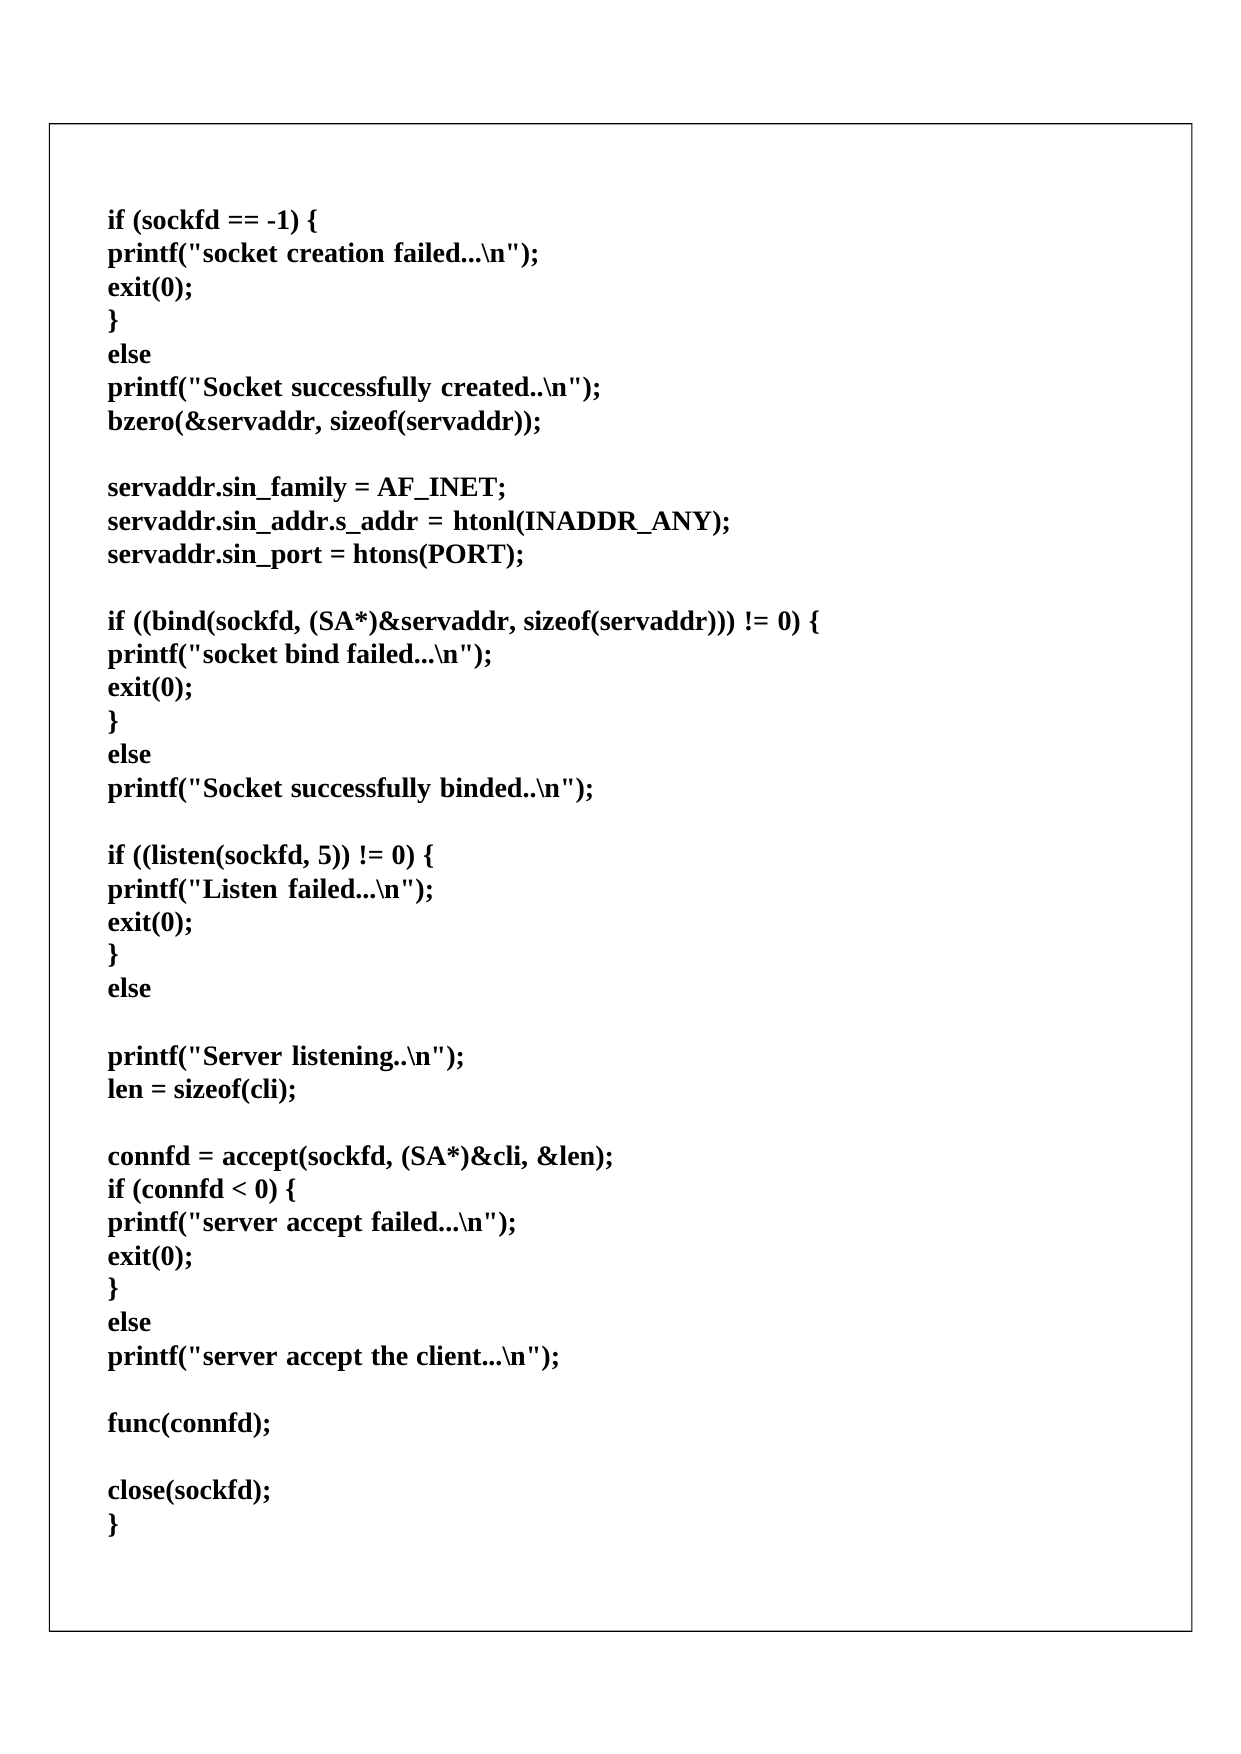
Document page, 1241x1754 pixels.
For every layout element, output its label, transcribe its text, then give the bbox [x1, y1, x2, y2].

text exit(0); [107, 670, 1194, 702]
text if ((bind(sockfd, (SA*)&servaddr, sizeof(servaddr))) != 0) { printf("socket bind failed...\n"); [107, 604, 945, 669]
text else [107, 337, 1194, 369]
text printf("server accept the client...\n"); func(connfd); [107, 1339, 609, 1438]
text } [107, 938, 1194, 970]
text servaddr.sin_family = AF_INET; servaddr.sin_addr.s_addr = htonl(INADDR_ANY); servaddr.sin_port = htons(PORT); [107, 470, 762, 569]
text else [107, 737, 1194, 770]
text printf("Server listening..\n"); len = sizeof(cli); [107, 1039, 484, 1104]
text else [107, 1305, 1194, 1338]
text printf("server accept failed...\n"); exit(0); [107, 1206, 576, 1271]
text else [107, 971, 1194, 1004]
text if ((listen(sockfd, 5)) != 0) { printf("Listen failed...\n"); exit(0); [107, 838, 434, 937]
text printf("Socket successfully binded..\n"); [107, 771, 1194, 803]
text connfd = accept(sockfd, (SA*)&cli, &len); if (connfd < 0) { [107, 1139, 628, 1204]
text printf("Socket successfully created..\n"); bzero(&servaddr, sizeof(servaddr)); [107, 370, 609, 436]
text if (sockfd == -1) { [107, 203, 1194, 235]
text } [107, 1507, 1194, 1539]
text printf("socket creation failed...\n"); exit(0); [107, 236, 541, 302]
text } [107, 303, 1194, 336]
text } [107, 1272, 1194, 1304]
text close(sockfd); [107, 1473, 1194, 1506]
text } [107, 704, 1194, 736]
